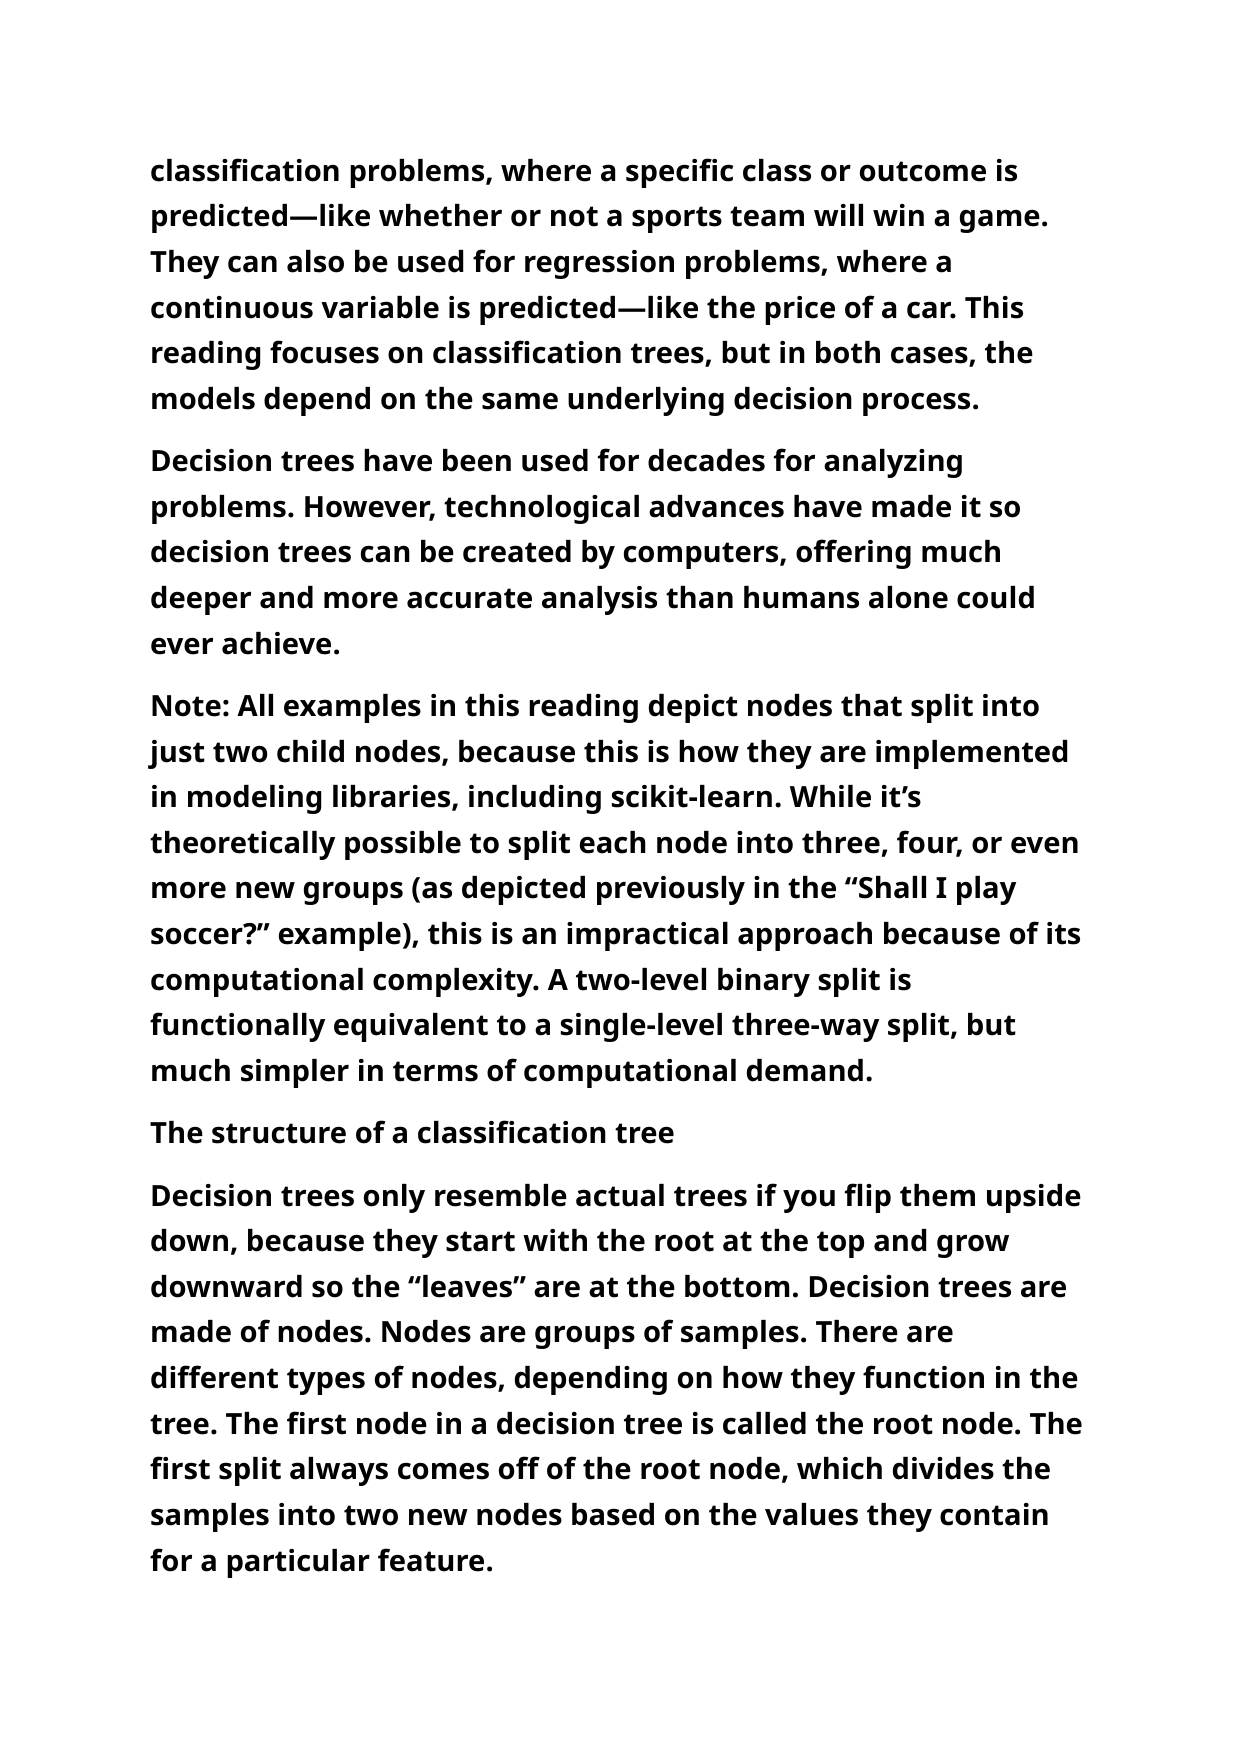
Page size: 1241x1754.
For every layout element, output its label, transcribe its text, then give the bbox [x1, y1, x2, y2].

text Decision trees only resemble actual trees if you flip them upside down, because they start with the root at the top and grow downward so the “leaves” are at the bottom. Decision trees are made of nodes. Nodes are groups of samples. There are different types of nodes, depending on how they function in the tree. The first node in a decision tree is called the root node. The first split always comes off of the root node, which divides the samples into two new nodes based on the values they contain for a particular feature. [150, 1175, 1090, 1579]
text Note: All examples in this reading depict nodes that split into just two child nodes, because this is how they are implemented in modeling libraries, including scikit-learn. While it’s theoretically possible to split each node into three, four, or even more new groups (as depicted previously in the “Shall I play soccer?” example), this is an impractical approach because of its computational complexity. A two-level binary split is functionally equivalent to a single-level three-way split, but much simpler in terms of computational demand. [150, 685, 1090, 1090]
text Decision trees have been used for decades for analyzing problems. However, technological advances have made it so decision trees can be created by computers, offering much deeper and more accurate analysis than humans alone could ever achieve. [150, 440, 1090, 663]
text The structure of a classification tree [150, 1112, 1090, 1152]
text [150, 150, 1090, 418]
